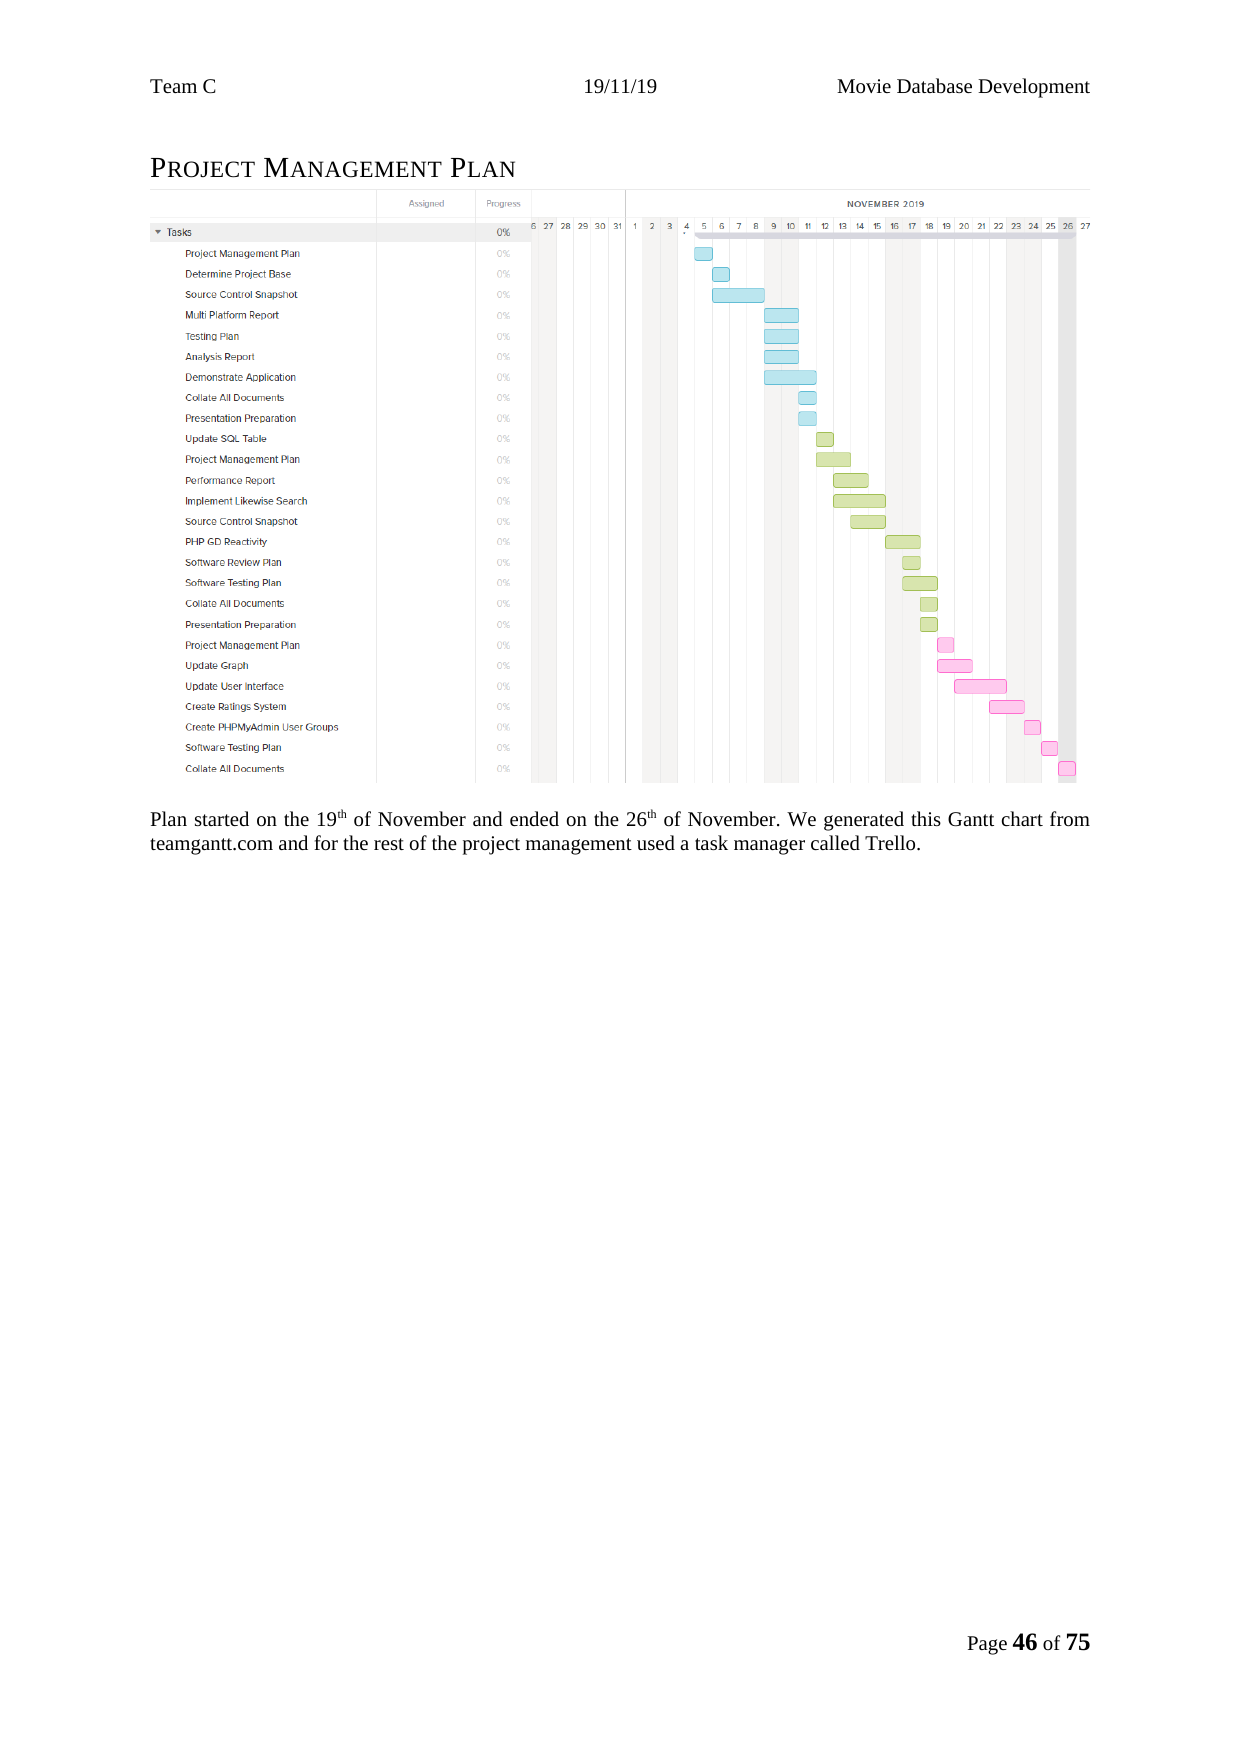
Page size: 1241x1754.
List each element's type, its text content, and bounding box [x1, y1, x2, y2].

subtitle Project Management Plan [150, 150, 1090, 183]
picture [150, 188, 1091, 783]
text Plan started on the 19th of November and ended on the 26th of November. We generated this Gantt chart from teamgantt.com and for the rest of the project management used a task manager called Trello. [150, 807, 1090, 855]
